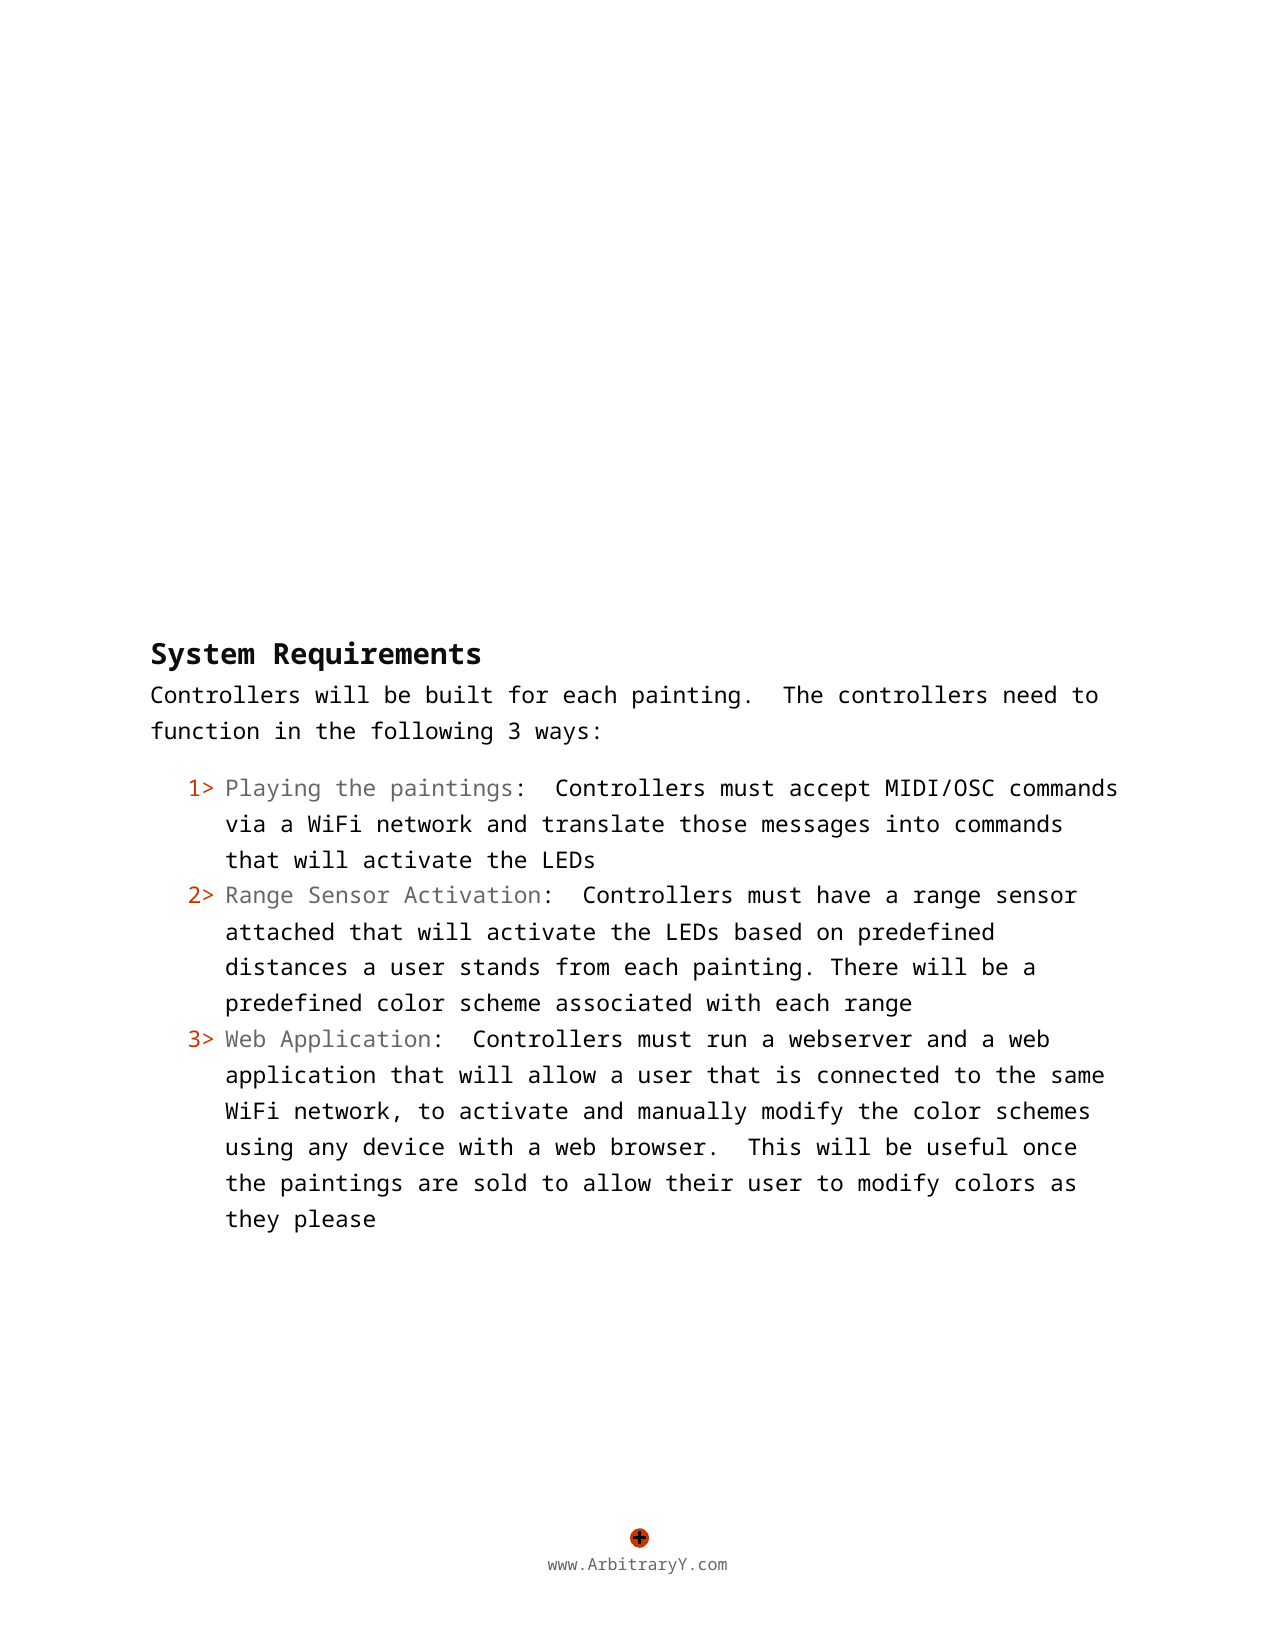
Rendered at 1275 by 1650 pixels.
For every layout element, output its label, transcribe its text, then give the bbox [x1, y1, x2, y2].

list Playing the paintings: Controllers must accept MIDI/OSC commands via a WiFi network and translate those messages into commands that will activate the LEDs [187, 772, 1125, 875]
subtitle System Requirements [150, 633, 1125, 673]
list Web Application: Controllers must run a webserver and a web application that will allow a user that is connected to the same WiFi network, to activate and manually modify the color schemes using any device with a web browser. This will be useful once the paintings are sold to allow their user to modify colors as they please [187, 1023, 1125, 1234]
text Controllers will be built for each painting. The controllers need to function in the following 3 ways: [150, 679, 1125, 746]
list Range Sensor Activation: Controllers must have a range sensor attached that will activate the LEDs based on predefined distances a user stands from each painting. There will be a predefined color scheme associated with each range [187, 879, 1125, 1018]
